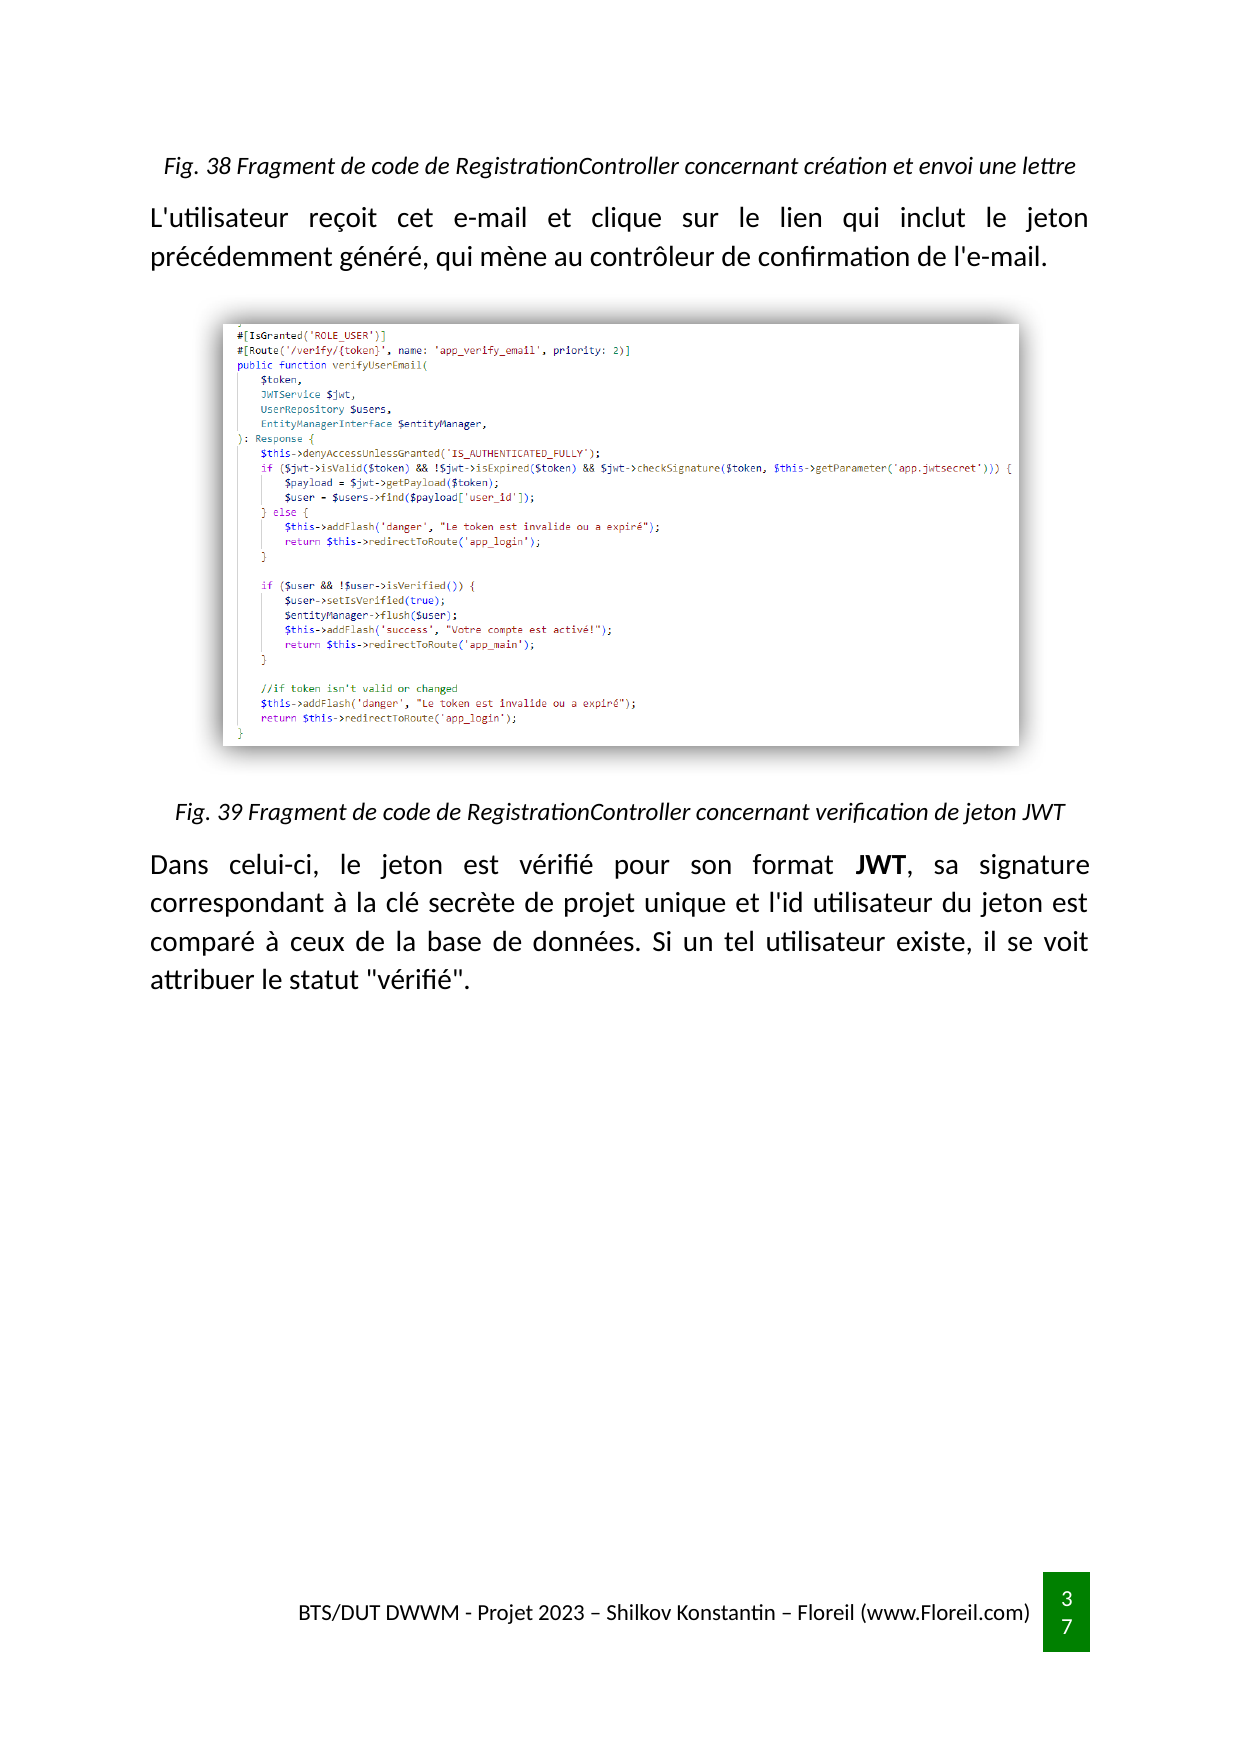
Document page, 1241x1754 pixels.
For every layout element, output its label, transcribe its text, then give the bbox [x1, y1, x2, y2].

text Dans celui-ci, le jeton est vérifié pour son format JWT, sa signature correspondant à la clé secrète de projet unique et l'id utilisateur du jeton est comparé à ceux de la base de données. Si un tel utilisateur existe, il se voit attribuer le statut "vérifié". [150, 846, 1090, 997]
text L'utilisateur reçoit cet e-mail et clique sur le lien qui inclut le jeton précédemment généré, qui mène au contrôleur de confirmation de l'e-mail. [150, 199, 1090, 274]
picture [223, 324, 1019, 746]
text Fig. 39 Fragment de code de RegistrationController concernant verification de jeton JWT [150, 796, 1090, 827]
text Fig. 38 Fragment de code de RegistrationController concernant création et envoi une lettre [150, 150, 1090, 181]
